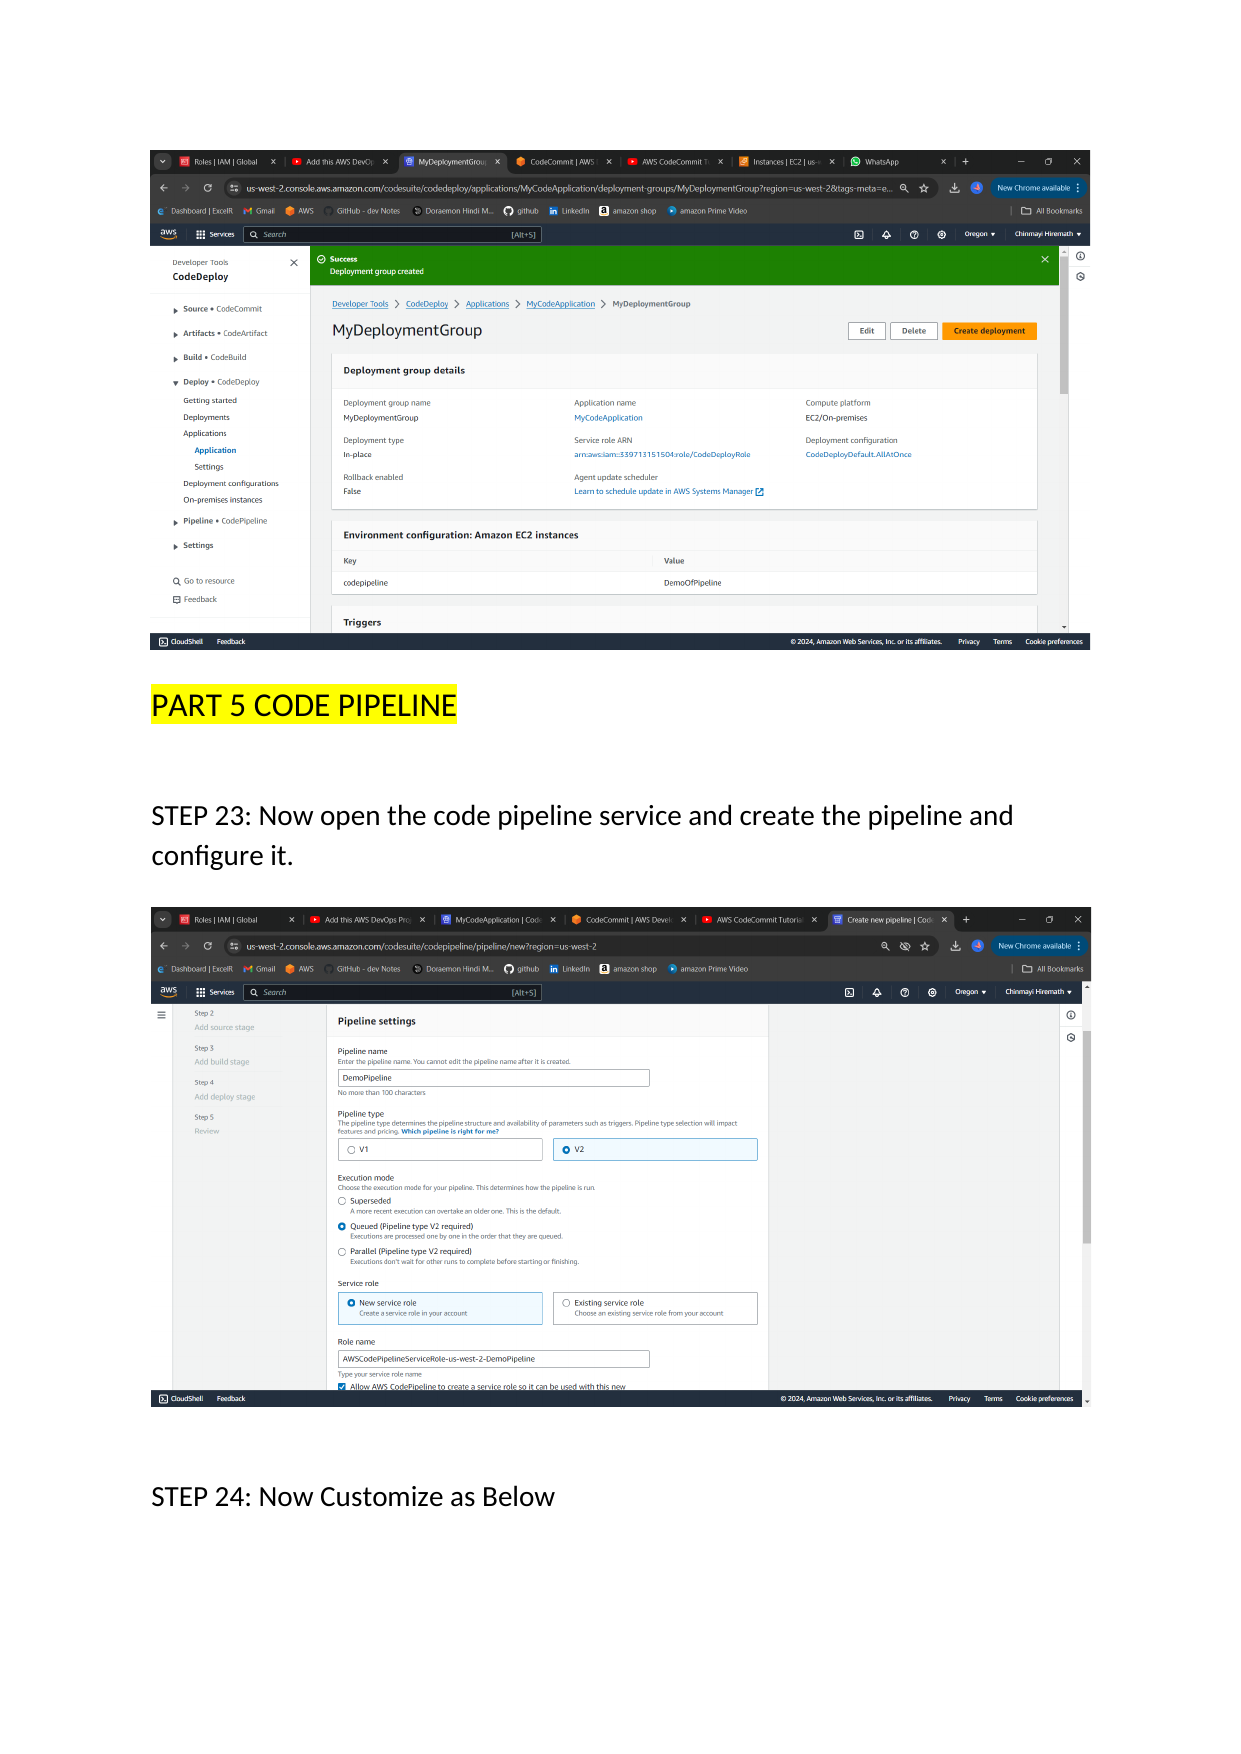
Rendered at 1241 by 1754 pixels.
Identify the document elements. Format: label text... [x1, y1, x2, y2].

text PART 5 CODE PIPELINE [151, 683, 1090, 724]
picture [151, 907, 1092, 1407]
text STEP 23: Now open the code pipeline service and create the pipeline and configure it. [151, 797, 1090, 872]
picture [150, 150, 1091, 650]
text STEP 24: Now Customize as Below [151, 1478, 1090, 1514]
